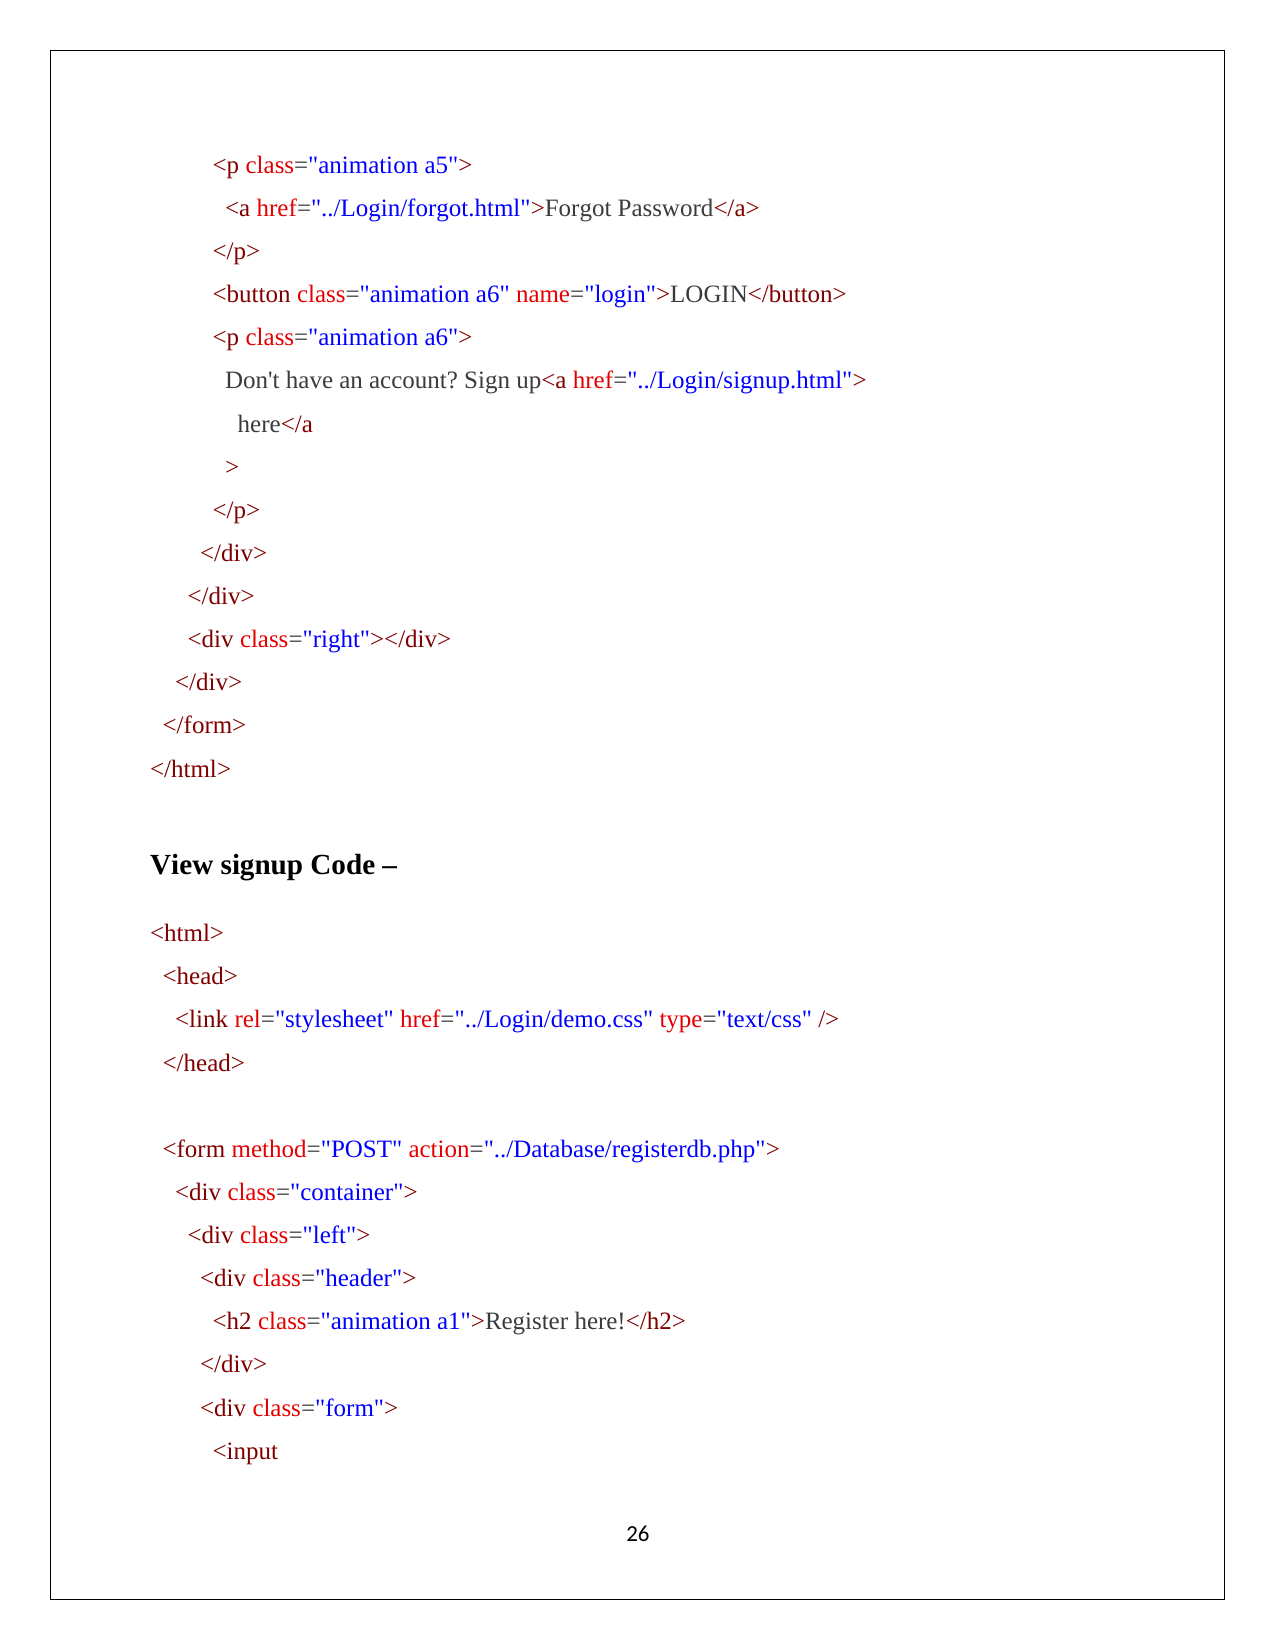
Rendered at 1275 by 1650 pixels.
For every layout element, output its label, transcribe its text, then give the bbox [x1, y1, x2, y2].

text <div class="form"> [150, 1393, 1125, 1421]
text </head> [150, 1048, 1125, 1076]
text </div> [150, 1349, 1125, 1378]
text <div class="header"> [150, 1263, 1125, 1292]
text </html> [150, 754, 1125, 782]
text </div> [150, 581, 1125, 610]
text </p> [150, 495, 1125, 524]
text <a href="../Login/forgot.html">Forgot Password</a> [150, 193, 1125, 222]
text <html> [150, 918, 1125, 947]
text <p class="animation a6"> [150, 322, 1125, 351]
text <div class="left"> [150, 1220, 1125, 1249]
text <div class="container"> [150, 1177, 1125, 1206]
text here</a [150, 409, 1125, 437]
text <form method="POST" action="../Database/registerdb.php"> [150, 1134, 1125, 1163]
text <h2 class="animation a1">Register here!</h2> [150, 1306, 1125, 1335]
text </div> [150, 538, 1125, 567]
text <link rel="stylesheet" href="../Login/demo.css" type="text/css" /> [150, 1004, 1125, 1033]
text </form> [150, 711, 1125, 739]
text <head> [150, 961, 1125, 990]
text > [150, 452, 1125, 481]
text </p> [150, 236, 1125, 265]
text Don't have an account? Sign up<a href="../Login/signup.html"> [150, 366, 1125, 394]
text <button class="animation a6" name="login">LOGIN</button> [150, 279, 1125, 308]
text </div> [150, 667, 1125, 696]
text <p class="animation a5"> [150, 150, 1125, 179]
text View signup Code – [150, 847, 1125, 881]
text <div class="right"></div> [150, 624, 1125, 653]
text <input [150, 1436, 1125, 1464]
